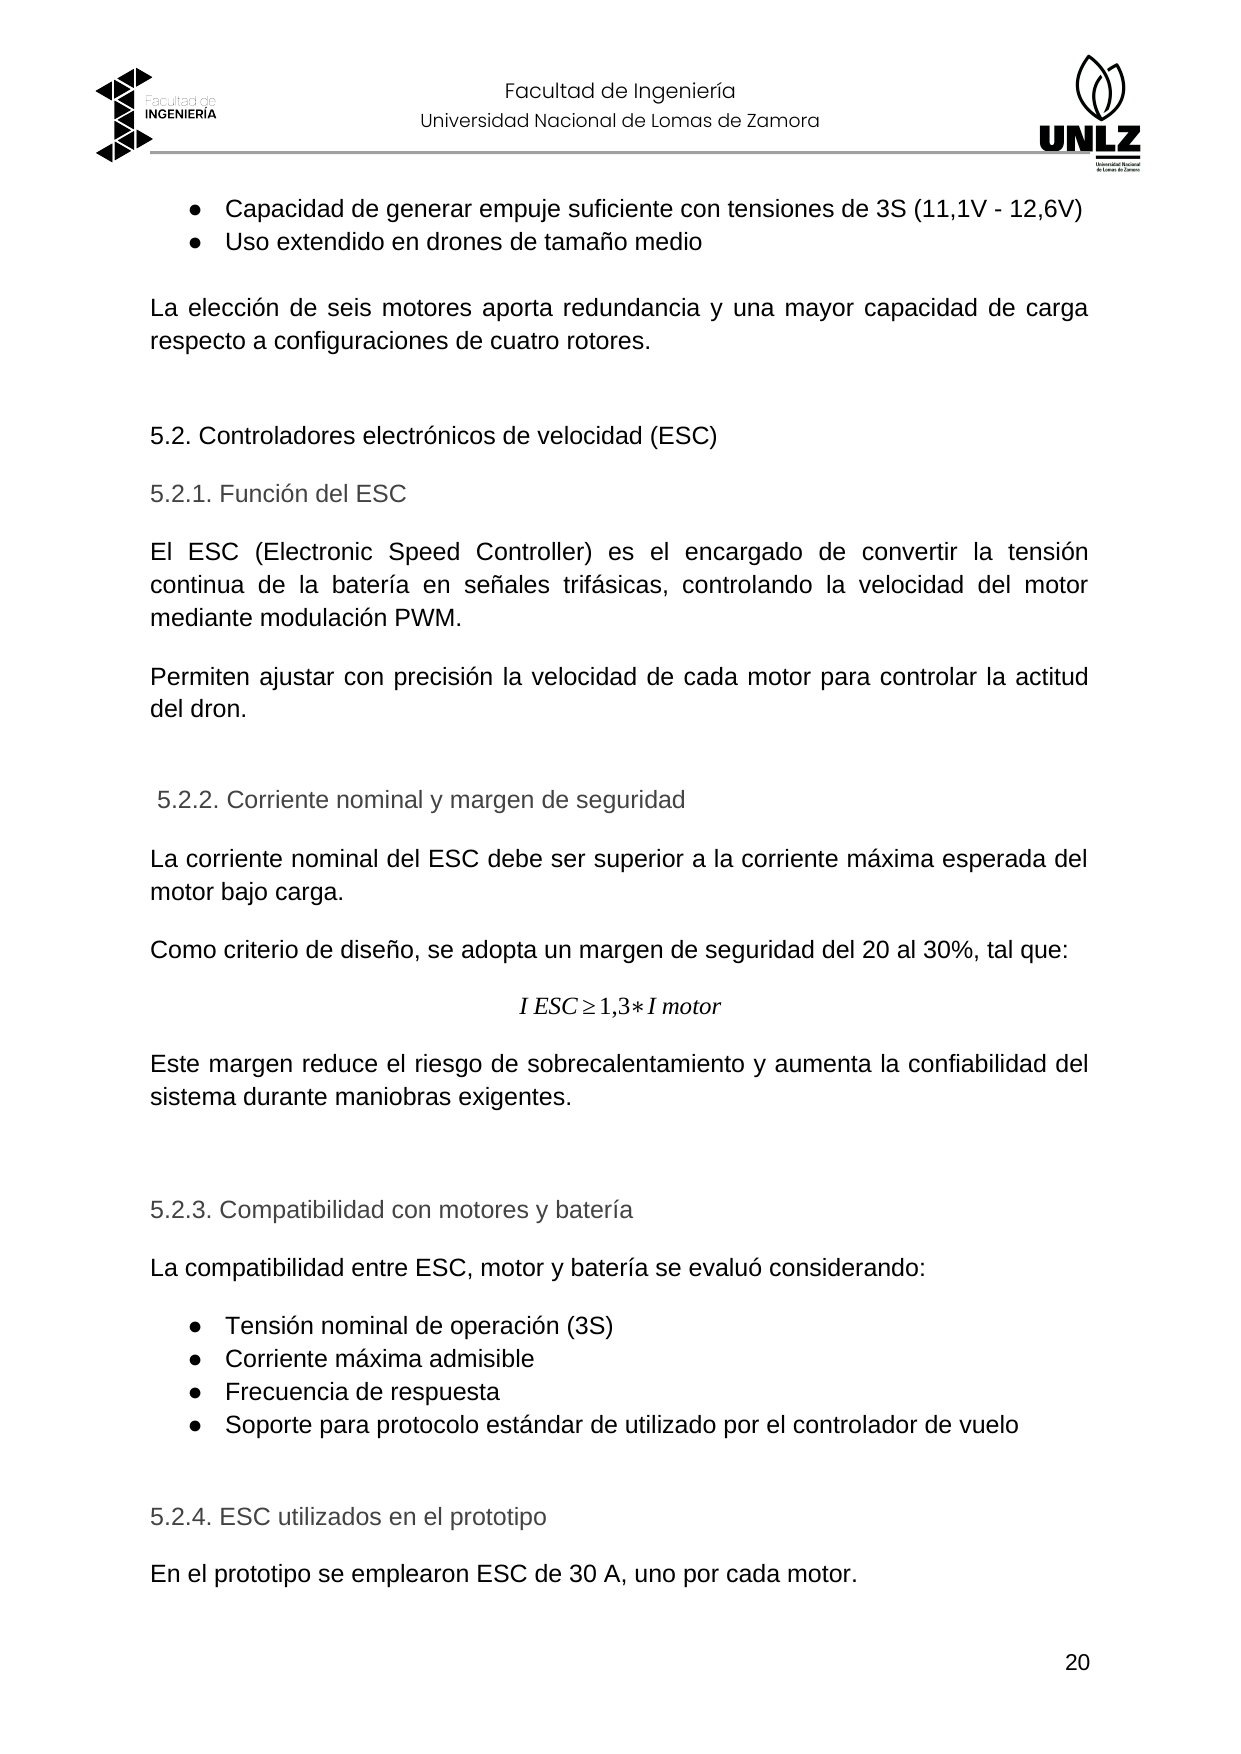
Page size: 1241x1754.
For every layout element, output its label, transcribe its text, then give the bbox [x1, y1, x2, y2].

text La elección de seis motores aporta redundancia y una mayor capacidad de carga respecto a configuraciones de cuatro rotores. [150, 293, 1090, 355]
list Uso extendido en drones de tamaño medio [187, 227, 1090, 256]
list Tensión nominal de operación (3S) [187, 1311, 1090, 1340]
text Como criterio de diseño, se adopta un margen de seguridad del 20 al 30%, tal que: [150, 934, 1090, 963]
list Corriente máxima admisible [187, 1344, 1090, 1373]
text En el prototipo se emplearon ESC de 30 A, uno por cada motor. [150, 1559, 1090, 1588]
subtitle 5.2. Controladores electrónicos de velocidad (ESC) [150, 421, 1090, 450]
list Soporte para protocolo estándar de utilizado por el controlador de vuelo [187, 1410, 1090, 1439]
text El ESC (Electronic Speed Controller) es el encargado de convertir la tensión continua de la batería en señales trifásicas, controlando la velocidad del motor mediante modulación PWM. [150, 537, 1090, 632]
list Capacidad de generar empuje suficiente con tensiones de 3S (11,1V - 12,6V) [187, 194, 1090, 223]
subtitle 5.2.4. ESC utilizados en el prototipo [150, 1468, 1090, 1530]
list Frecuencia de respuesta [187, 1377, 1090, 1406]
text La compatibilidad entre ESC, motor y batería se evaluó considerando: [150, 1253, 1090, 1282]
text Permiten ajustar con precisión la velocidad de cada motor para controlar la actitud del dron. [150, 661, 1090, 723]
picture [1025, 48, 1155, 178]
subtitle 5.2.2. Corriente nominal y margen de seguridad [150, 752, 1090, 814]
picture [75, 53, 229, 173]
subtitle 5.2.3. Compatibilidad con motores y batería [150, 1195, 1090, 1224]
subtitle 5.2.1. Función del ESC [150, 479, 1090, 508]
text Este margen reduce el riesgo de sobrecalentamiento y aumenta la confiabilidad del sistema durante maniobras exigentes. [150, 1049, 1090, 1111]
text La corriente nominal del ESC debe ser superior a la corriente máxima esperada del motor bajo carga. [150, 843, 1090, 905]
